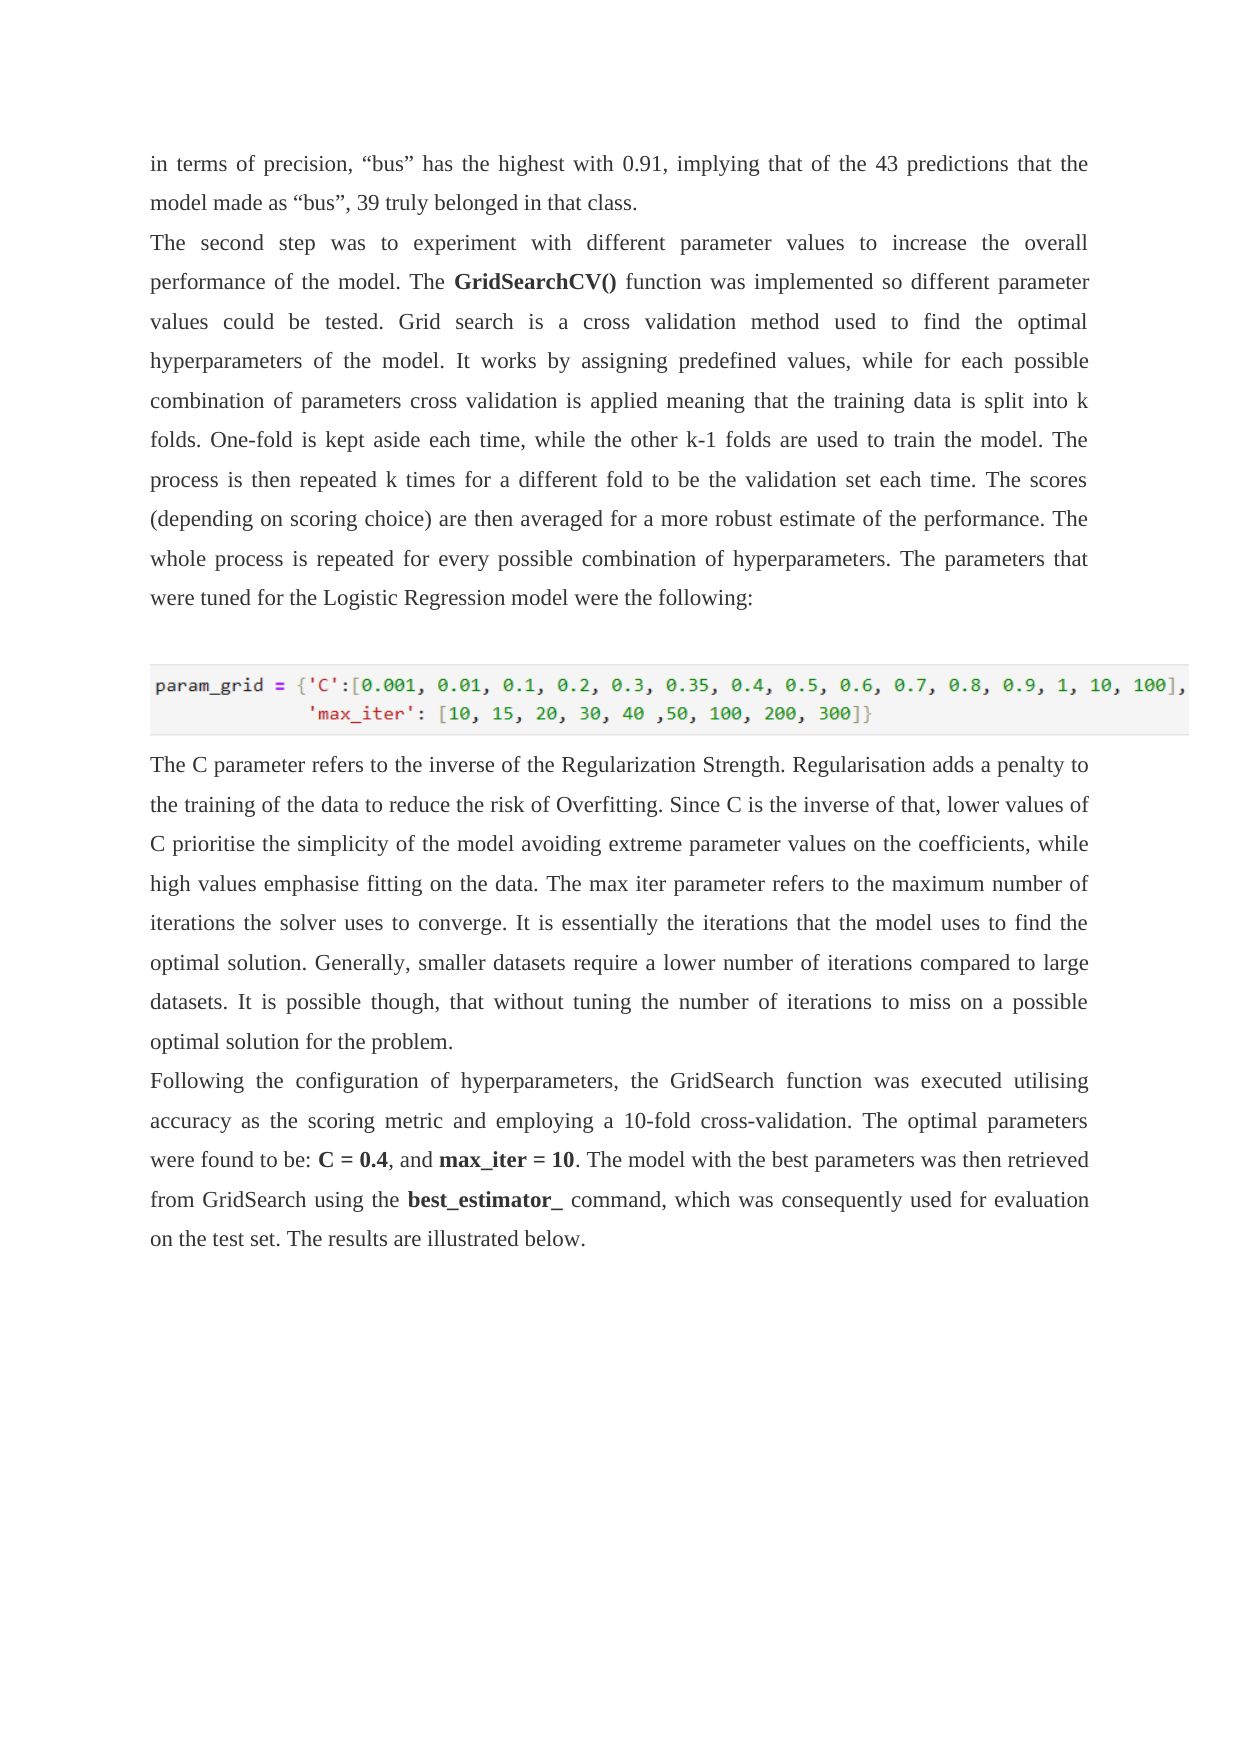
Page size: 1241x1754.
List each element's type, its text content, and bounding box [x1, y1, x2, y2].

text Following the configuration of hyperparameters, the GridSearch function was executed utilising accuracy as the scoring metric and employing a 10-fold cross-validation. The optimal parameters were found to be: C = 0.4, and max_iter = 10. The model with the best parameters was then retrieved from GridSearch using the best_estimator_ command, which was consequently used for evaluation on the test set. The results are illustrated below. [150, 1067, 1090, 1252]
picture [150, 663, 1189, 738]
text The second step was to experiment with different parameter values to increase the overall performance of the model. The GridSearchCV() function was implemented so different parameter values could be tested. Grid search is a cross validation method used to find the optimal hyperparameters of the model. It works by assigning predefined values, while for each possible combination of parameters cross validation is applied meaning that the training data is split into k folds. One-fold is kept aside each time, while the other k-1 folds are used to train the model. The process is then repeated k times for a different fold to be the validation set each time. The scores (depending on scoring choice) are then averaged for a more robust estimate of the performance. The whole process is repeated for every possible combination of hyperparameters. The parameters that were tuned for the Logistic Regression model were the following: [150, 229, 1090, 611]
text The C parameter refers to the inverse of the Regularization Strength. Regularisation adds a penalty to the training of the data to reduce the risk of Overfitting. Since C is the inverse of that, lower values of C prioritise the simplicity of the model avoiding extreme parameter values on the coefficients, while high values emphasise fitting on the data. The max iter parameter refers to the maximum number of iterations the solver uses to converge. It is essentially the iterations that the model uses to find the optimal solution. Generally, smaller datasets require a lower number of iterations compared to large datasets. It is possible though, that without tuning the number of iterations to miss on a possible optimal solution for the problem. [150, 751, 1090, 1054]
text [150, 150, 1090, 216]
